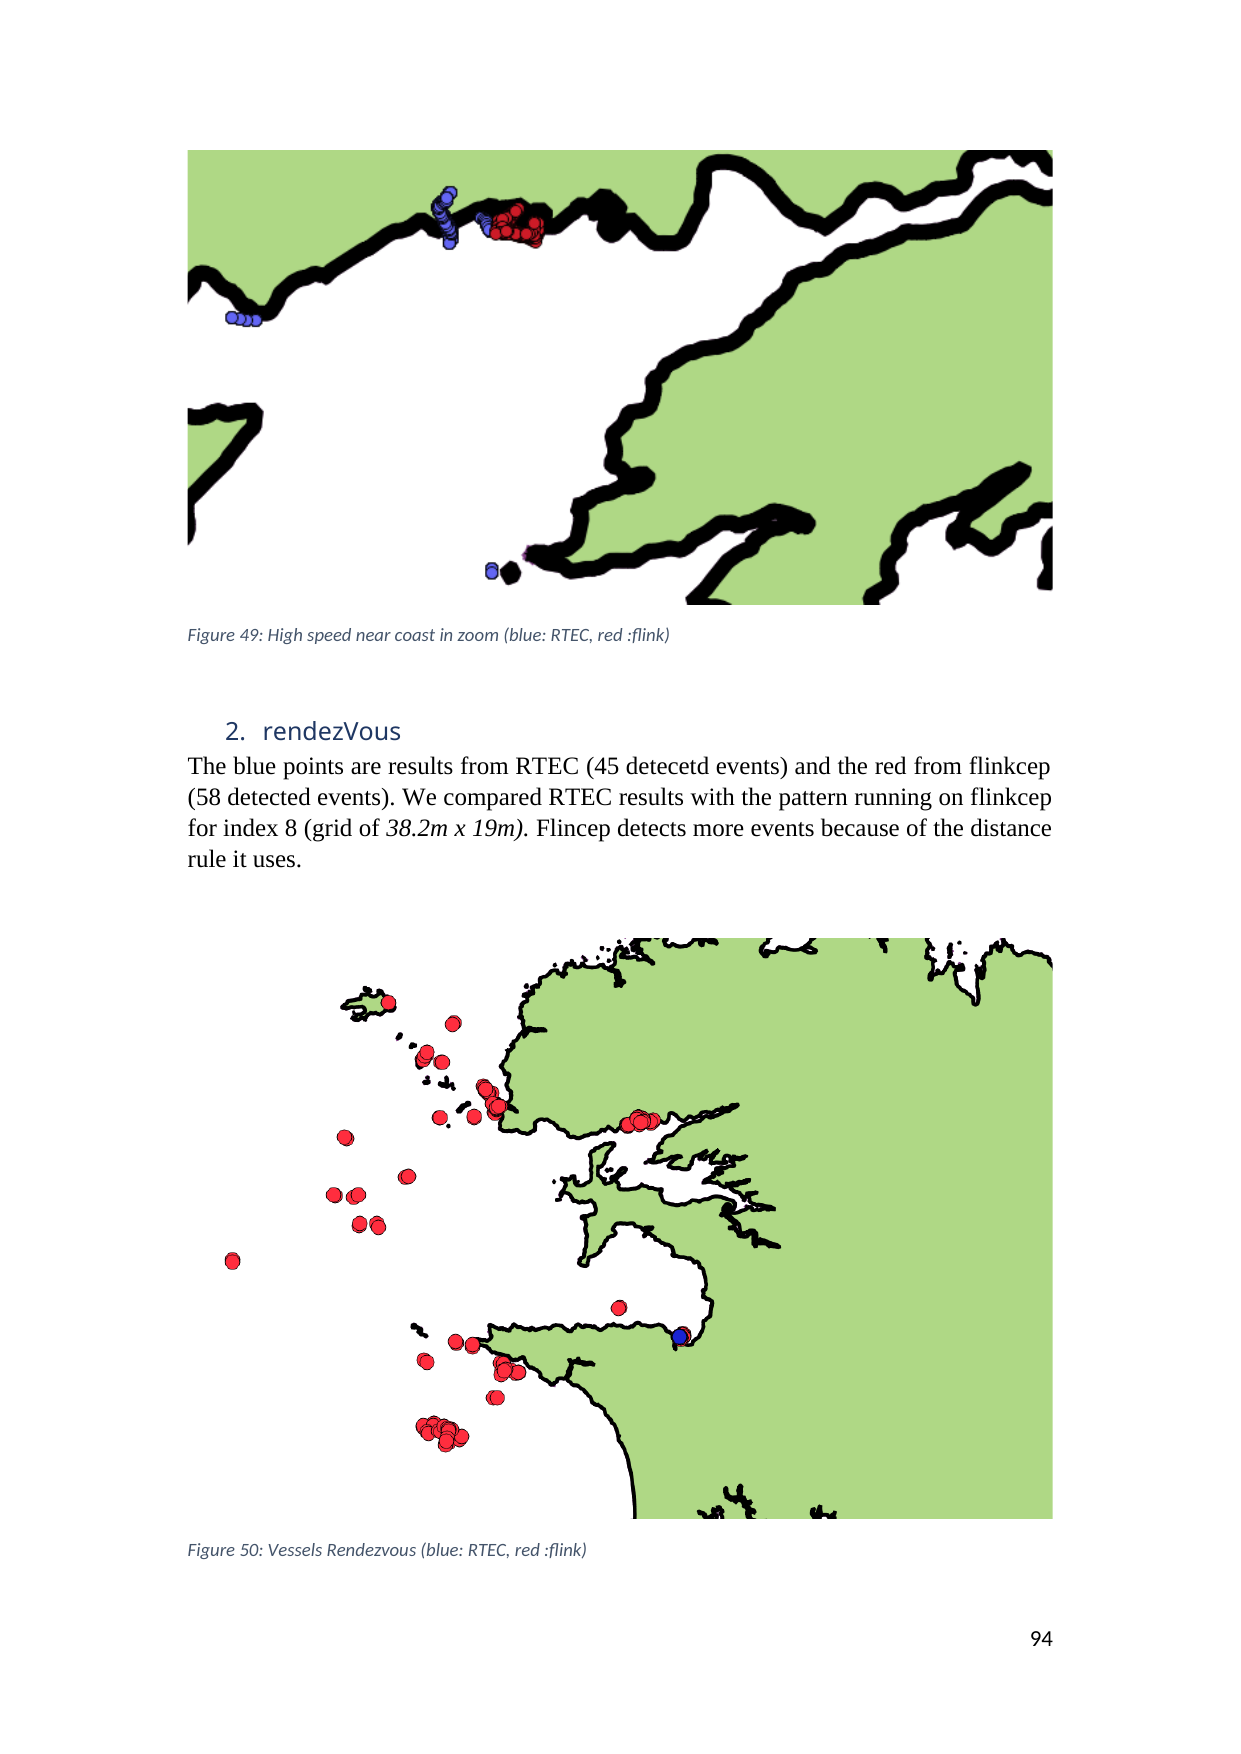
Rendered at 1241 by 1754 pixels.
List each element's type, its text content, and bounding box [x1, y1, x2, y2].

text The blue points are results from RTEC (45 detecetd events) and the red from flinkcep (58 detected events). We compared RTEC results with the pattern running on flinkcep for index 8 (grid of 38.2m x 19m). Flincep detects more events because of the distance rule it uses. [187, 751, 1053, 873]
picture [187, 150, 1053, 605]
picture [187, 938, 1053, 1519]
subtitle rendezVous [225, 714, 1053, 748]
